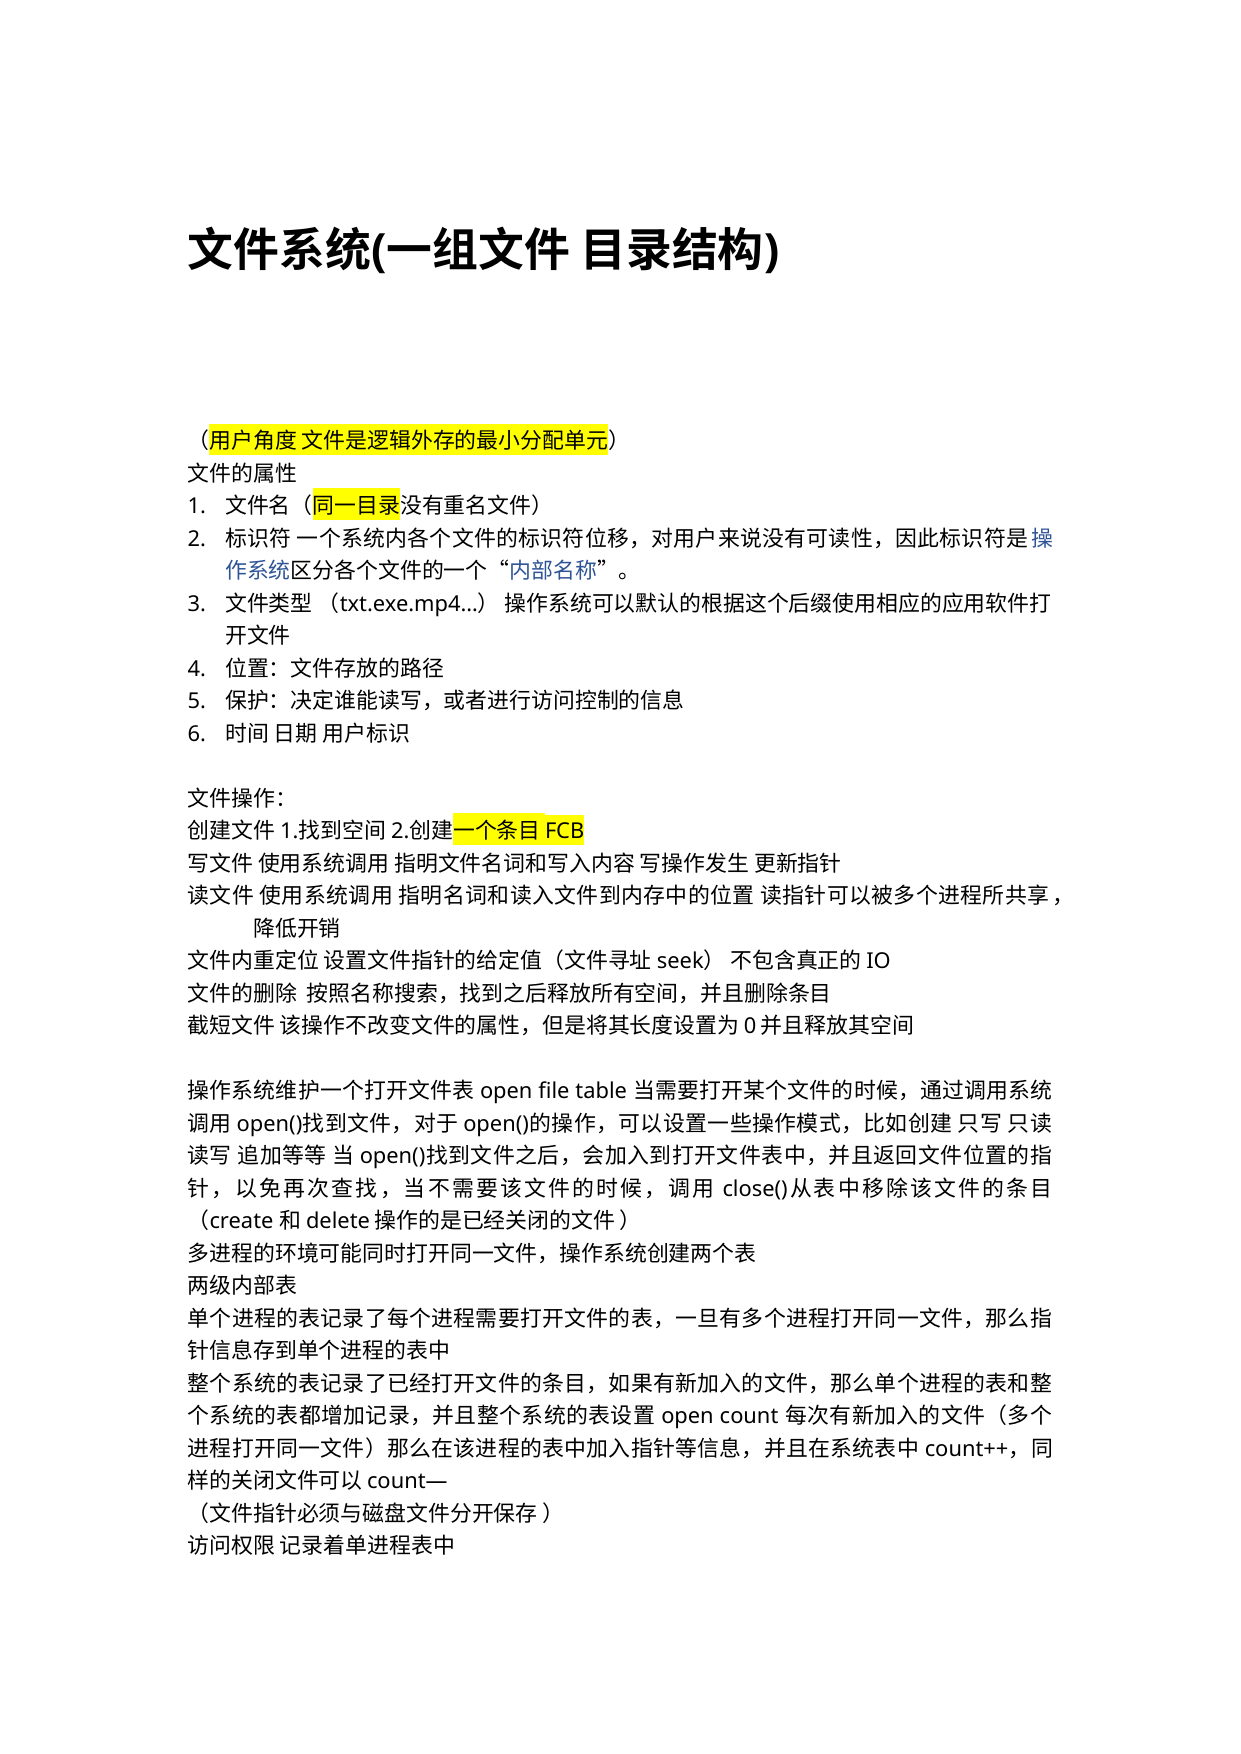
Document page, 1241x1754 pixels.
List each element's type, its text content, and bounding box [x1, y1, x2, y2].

text 多进程的环境可能同时打开同一文件，操作系统创建两个表 [187, 1236, 1053, 1268]
text 文件的删除 按照名称搜索，找到之后释放所有空间，并且删除条目 [187, 976, 1053, 1008]
subtitle 文件系统(一组文件 目录结构) [187, 197, 1053, 295]
list 标识符 一个系统内各个文件的标识符位移，对用户来说没有可读性，因此标识符是操作系统区分各个文件的一个“内部名称”。 [187, 521, 1053, 586]
text 两级内部表 [187, 1268, 1053, 1301]
text 操作系统维护一个打开文件表 open file table 当需要打开某个文件的时候，通过调用系统调用open()找到文件，对于open()的操作，可以设置一些操作模式，比如创建 只写 只读 读写 追加等等 当open()找到文件之后，会加入到打开文件表中，并且返回文件位置的指针，以免再次查找，当不需要该文件的时候，调用close()从表中移除该文件的条目（create 和 delete操作的是已经关闭的文件 ） [187, 1073, 1053, 1236]
list 位置：文件存放的路径 [187, 651, 1053, 683]
text （文件指针必须与磁盘文件分开保存 ） [187, 1496, 1053, 1528]
text 截短文件 该操作不改变文件的属性，但是将其长度设置为0并且释放其空间 [187, 1008, 1053, 1041]
list 时间 日期 用户标识 [187, 716, 1053, 748]
text 整个系统的表记录了已经打开文件的条目，如果有新加入的文件，那么单个进程的表和整个系统的表都增加记录，并且整个系统的表设置open count 每次有新加入的文件（多个进程打开同一文件）那么在该进程的表中加入指针等信息，并且在系统表中count++，同样的关闭文件可以count— [187, 1366, 1053, 1496]
list 文件类型 （txt.exe.mp4…） 操作系统可以默认的根据这个后缀使用相应的应用软件打开文件 [187, 586, 1053, 651]
text 文件的属性 [187, 456, 1053, 488]
list 文件名（同一目录没有重名文件） [187, 488, 1053, 521]
text （用户角度 文件是逻辑外存的最小分配单元） [187, 423, 1053, 456]
text 读文件 使用系统调用 指明名词和读入文件到内存中的位置 读指针可以被多个进程所共享，降低开销 [187, 878, 1053, 943]
text 访问权限 记录着单进程表中 [187, 1528, 1053, 1561]
text 单个进程的表记录了每个进程需要打开文件的表，一旦有多个进程打开同一文件，那么指针信息存到单个进程的表中 [187, 1301, 1053, 1366]
list 保护：决定谁能读写，或者进行访问控制的信息 [187, 683, 1053, 716]
text 写文件 使用系统调用 指明文件名词和写入内容 写操作发生 更新指针 [187, 846, 1053, 878]
text 文件内重定位 设置文件指针的给定值（文件寻址 seek） 不包含真正的IO [187, 943, 1053, 976]
text 文件操作： 创建文件 1.找到空间 2.创建一个条目FCB [187, 781, 1053, 846]
